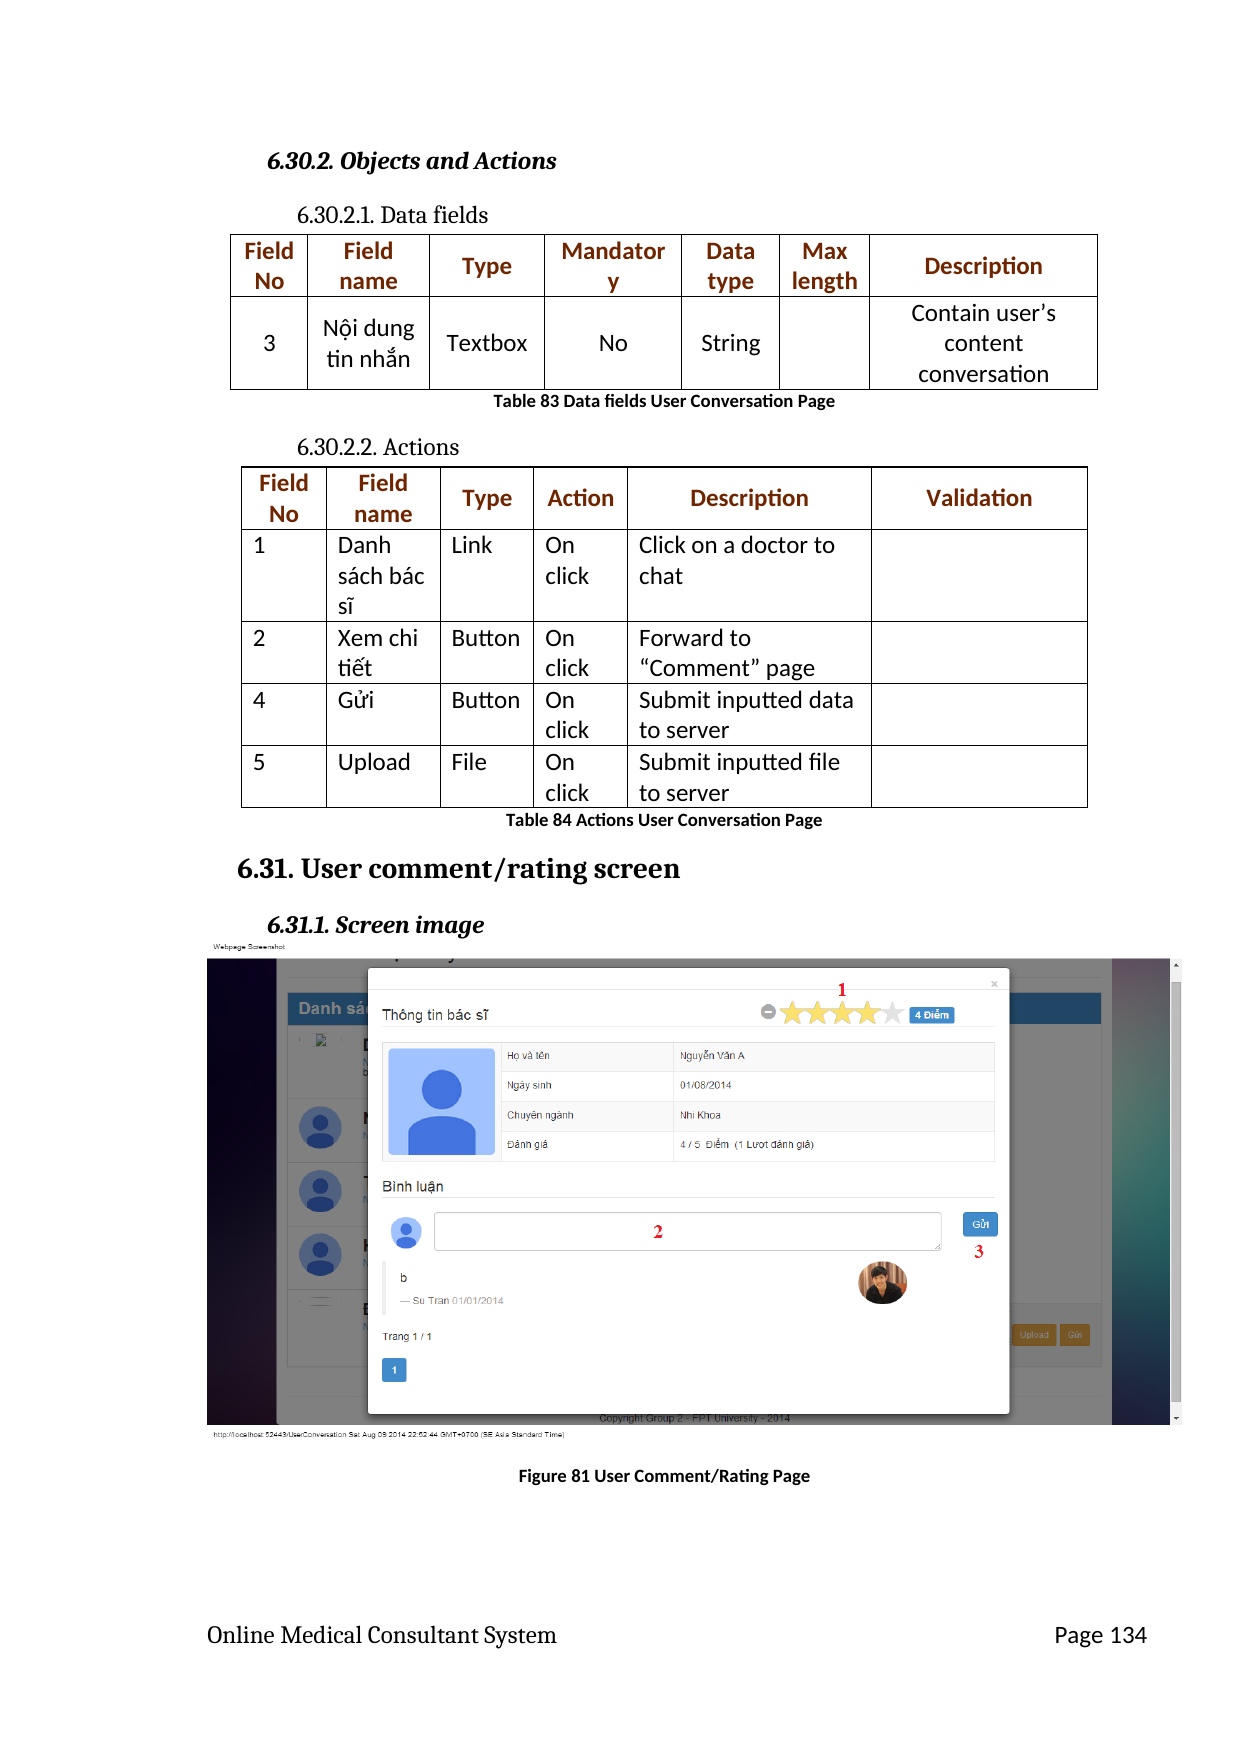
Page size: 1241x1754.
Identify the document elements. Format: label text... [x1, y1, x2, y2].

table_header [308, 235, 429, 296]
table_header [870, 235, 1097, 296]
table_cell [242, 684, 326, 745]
subtitle Data fields [282, 201, 1122, 229]
text Table 84 Actions User Conversation Page [207, 808, 1122, 831]
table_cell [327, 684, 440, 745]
subtitle Actions [282, 433, 1122, 462]
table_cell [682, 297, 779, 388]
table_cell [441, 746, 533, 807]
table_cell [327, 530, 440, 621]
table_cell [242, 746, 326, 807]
subtitle Objects and Actions [267, 147, 1122, 176]
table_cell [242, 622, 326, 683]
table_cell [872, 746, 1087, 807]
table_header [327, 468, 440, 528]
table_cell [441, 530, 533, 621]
subtitle Screen image [267, 911, 1122, 940]
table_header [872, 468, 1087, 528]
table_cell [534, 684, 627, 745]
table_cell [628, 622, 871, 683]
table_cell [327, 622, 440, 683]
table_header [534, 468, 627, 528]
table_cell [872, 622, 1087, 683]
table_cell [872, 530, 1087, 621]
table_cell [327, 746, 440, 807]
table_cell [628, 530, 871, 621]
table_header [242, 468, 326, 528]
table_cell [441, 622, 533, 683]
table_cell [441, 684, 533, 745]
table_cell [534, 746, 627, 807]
subtitle User comment/rating screen [237, 852, 1122, 886]
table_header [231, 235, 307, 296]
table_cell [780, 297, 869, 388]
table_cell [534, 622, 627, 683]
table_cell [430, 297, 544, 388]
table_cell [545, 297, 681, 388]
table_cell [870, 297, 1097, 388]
text Table 83 Data fields User Conversation Page [207, 389, 1122, 412]
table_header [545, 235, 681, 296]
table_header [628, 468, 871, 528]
text Figure 81 User Comment/Rating Page [207, 1464, 1122, 1487]
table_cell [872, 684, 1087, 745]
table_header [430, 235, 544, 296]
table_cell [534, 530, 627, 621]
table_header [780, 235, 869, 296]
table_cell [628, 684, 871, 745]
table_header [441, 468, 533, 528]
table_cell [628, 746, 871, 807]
picture [207, 944, 1182, 1439]
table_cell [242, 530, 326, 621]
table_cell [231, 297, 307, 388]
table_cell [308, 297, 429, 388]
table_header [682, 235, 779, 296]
